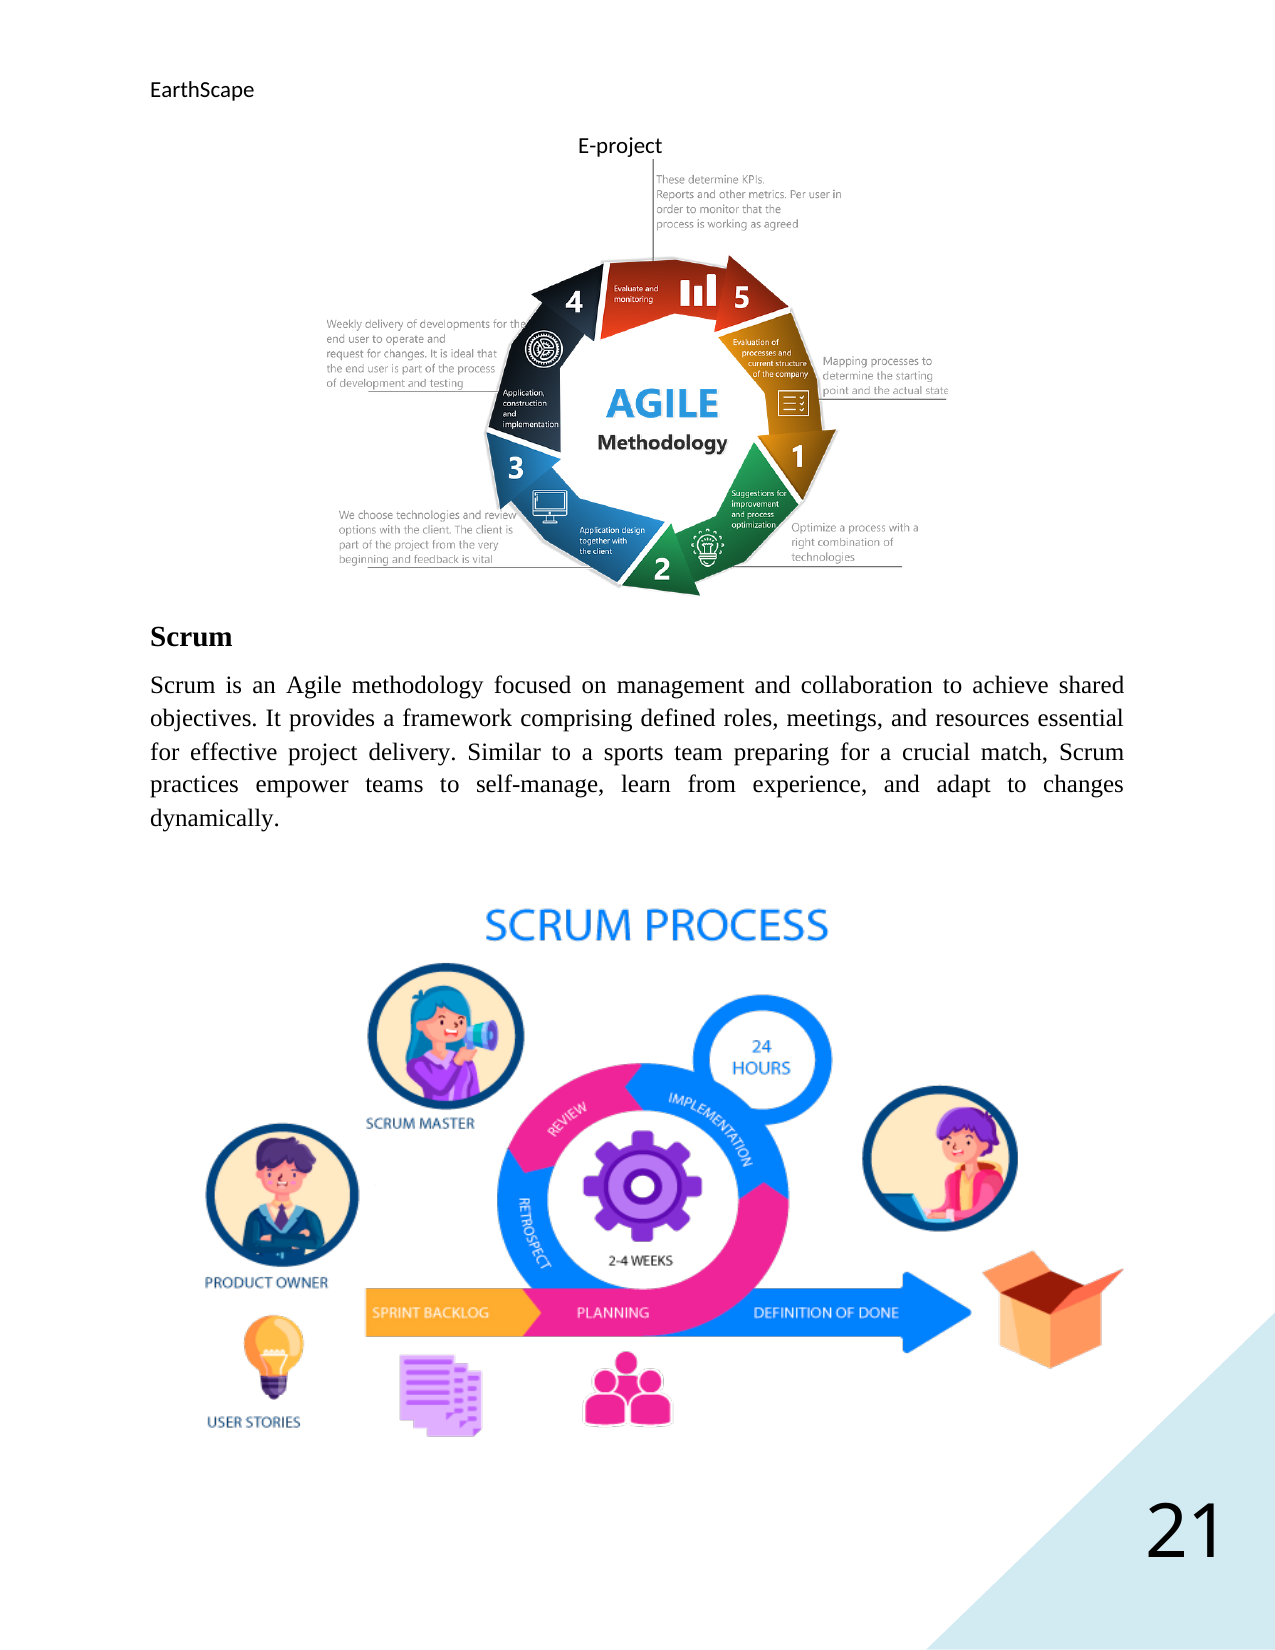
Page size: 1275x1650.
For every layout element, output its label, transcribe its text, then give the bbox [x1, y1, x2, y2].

picture [326, 159, 949, 601]
picture [150, 848, 1164, 1481]
text Scrum [150, 619, 1125, 653]
text Scrum is an Agile methodology focused on management and collaboration to achieve shared objectives. It provides a framework comprising defined roles, meetings, and resources essential for effective project delivery. Similar to a sports team preparing for a crucial match, Scrum practices empower teams to self-manage, learn from experience, and adapt to changes dynamically. [150, 671, 1125, 831]
